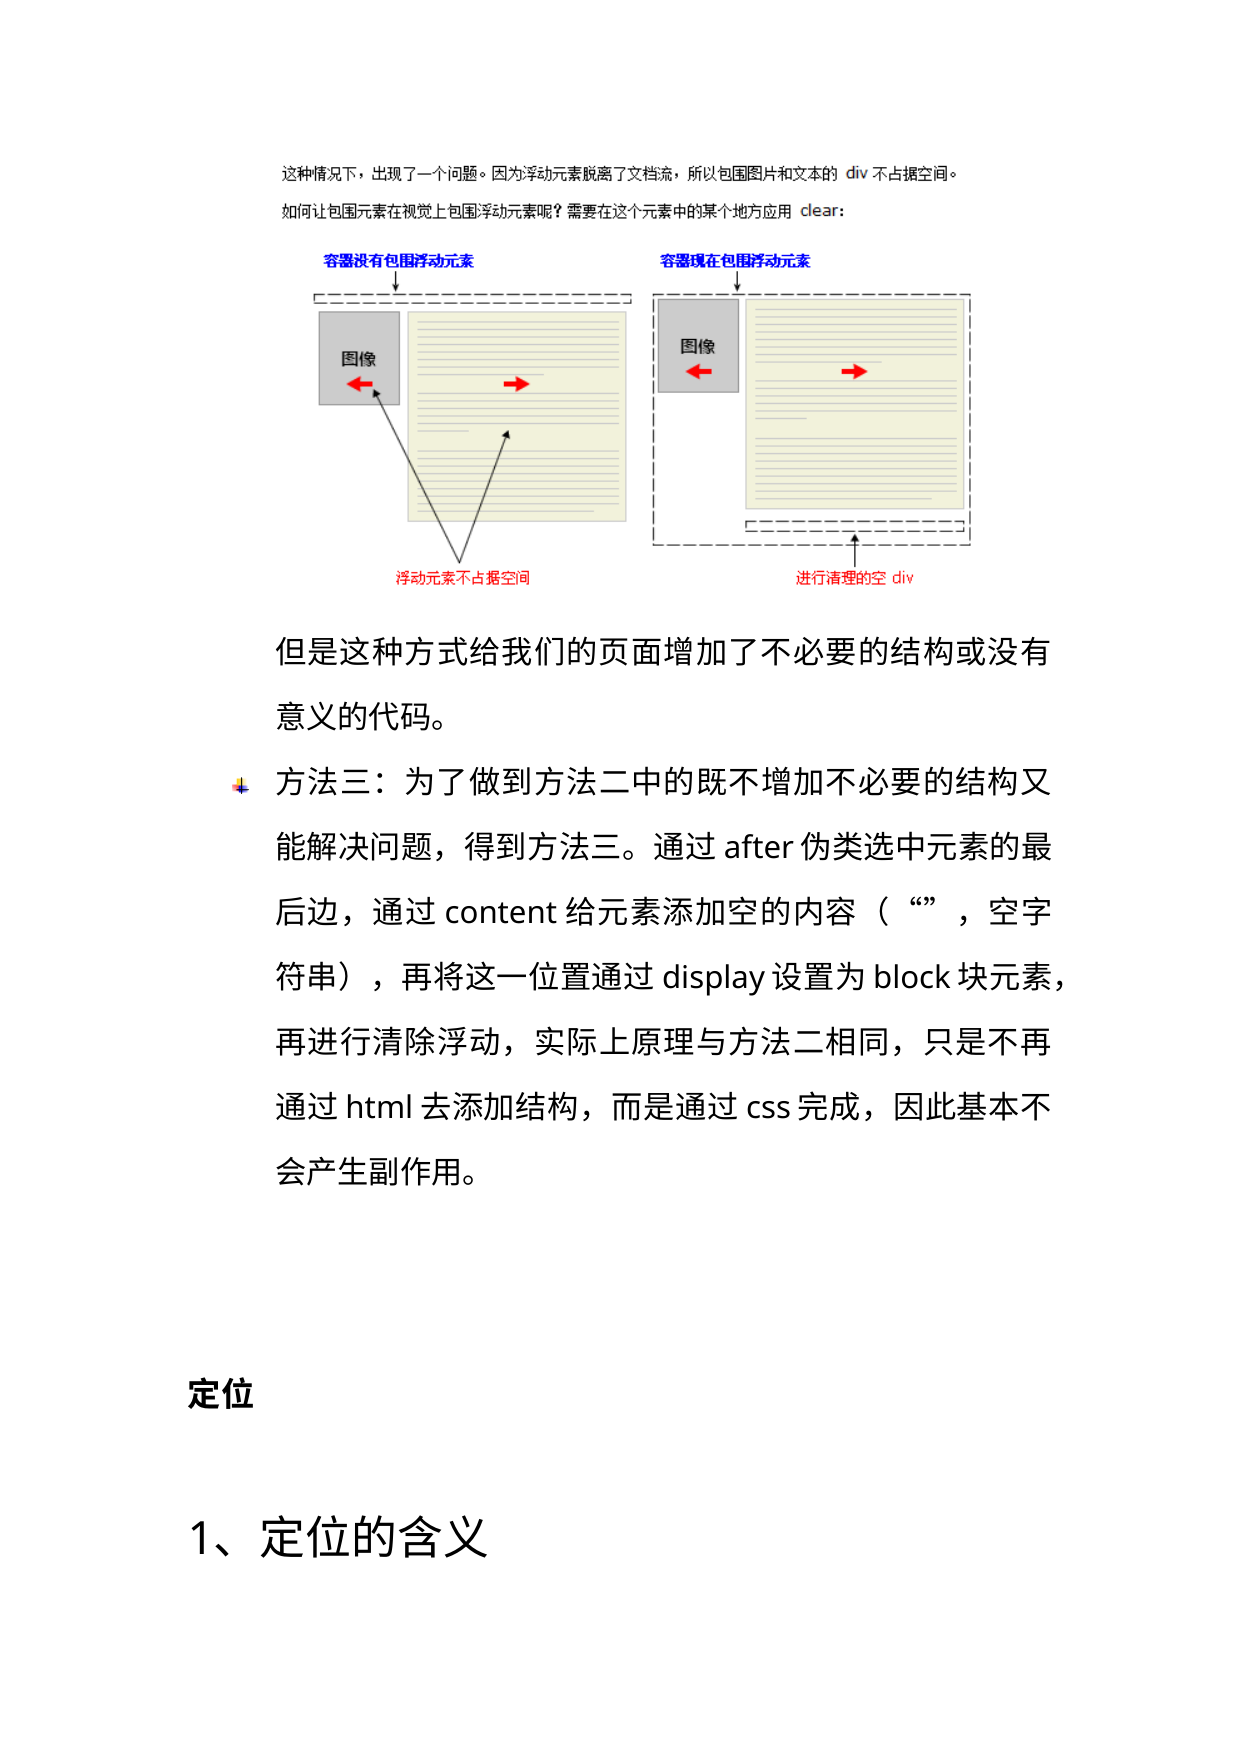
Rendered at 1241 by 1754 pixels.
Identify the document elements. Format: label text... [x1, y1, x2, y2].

list 方法三：为了做到方法二中的既不增加不必要的结构又能解决问题，得到方法三。通过after伪类选中元素的最后边，通过content给元素添加空的内容（“”，空字符串），再将这一位置通过display设置为block块元素，再进行清除浮动，实际上原理与方法二相同，只是不再通过html去添加结构，而是通过css完成，因此基本不会产生副作用。 [231, 747, 1053, 1202]
text 1、定位的含义 [187, 1486, 1053, 1584]
picture [232, 776, 249, 794]
subtitle 定位 [187, 1359, 1053, 1424]
list 但是这种方式给我们的页面增加了不必要的结构或没有意义的代码。 [275, 617, 1053, 747]
picture [275, 162, 1012, 596]
